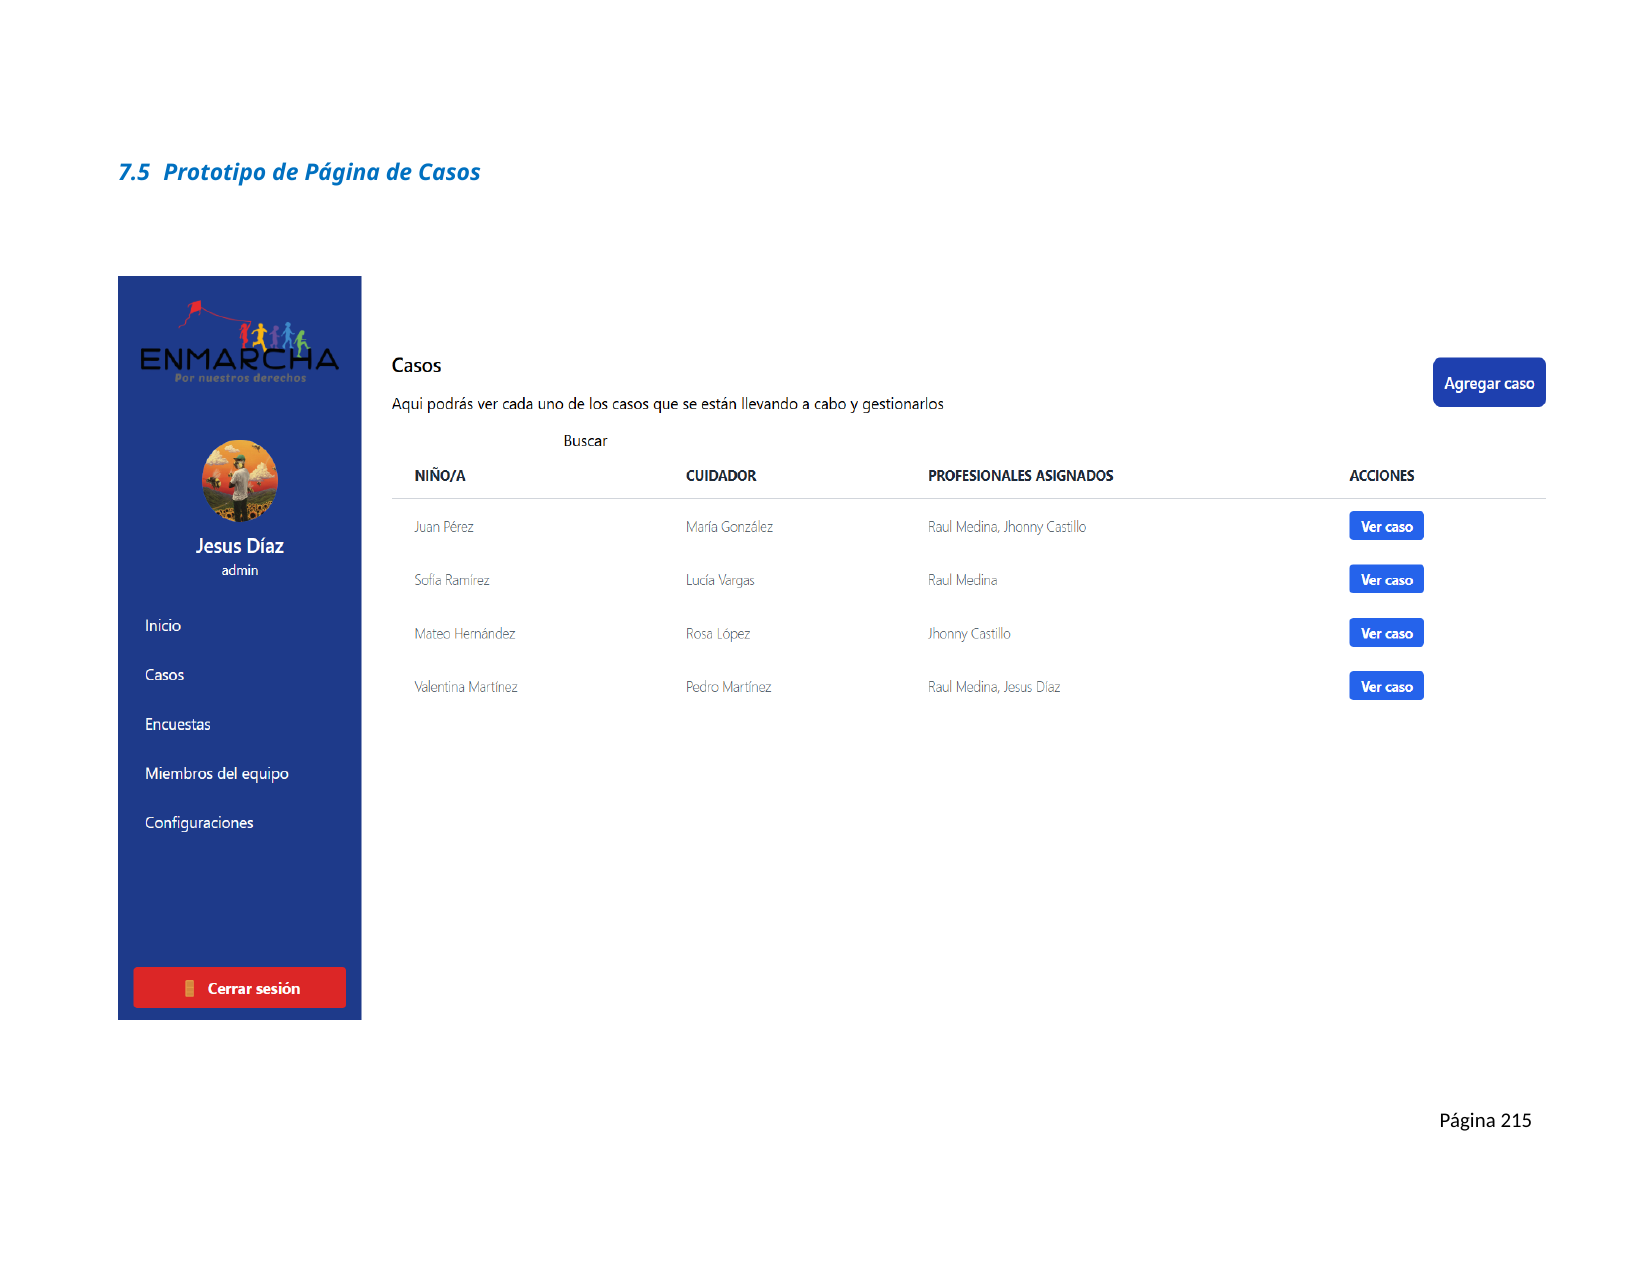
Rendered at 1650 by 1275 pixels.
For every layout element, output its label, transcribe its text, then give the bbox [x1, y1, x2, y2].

subtitle Prototipo de Página de Casos [118, 156, 1532, 188]
picture [118, 276, 1549, 1020]
